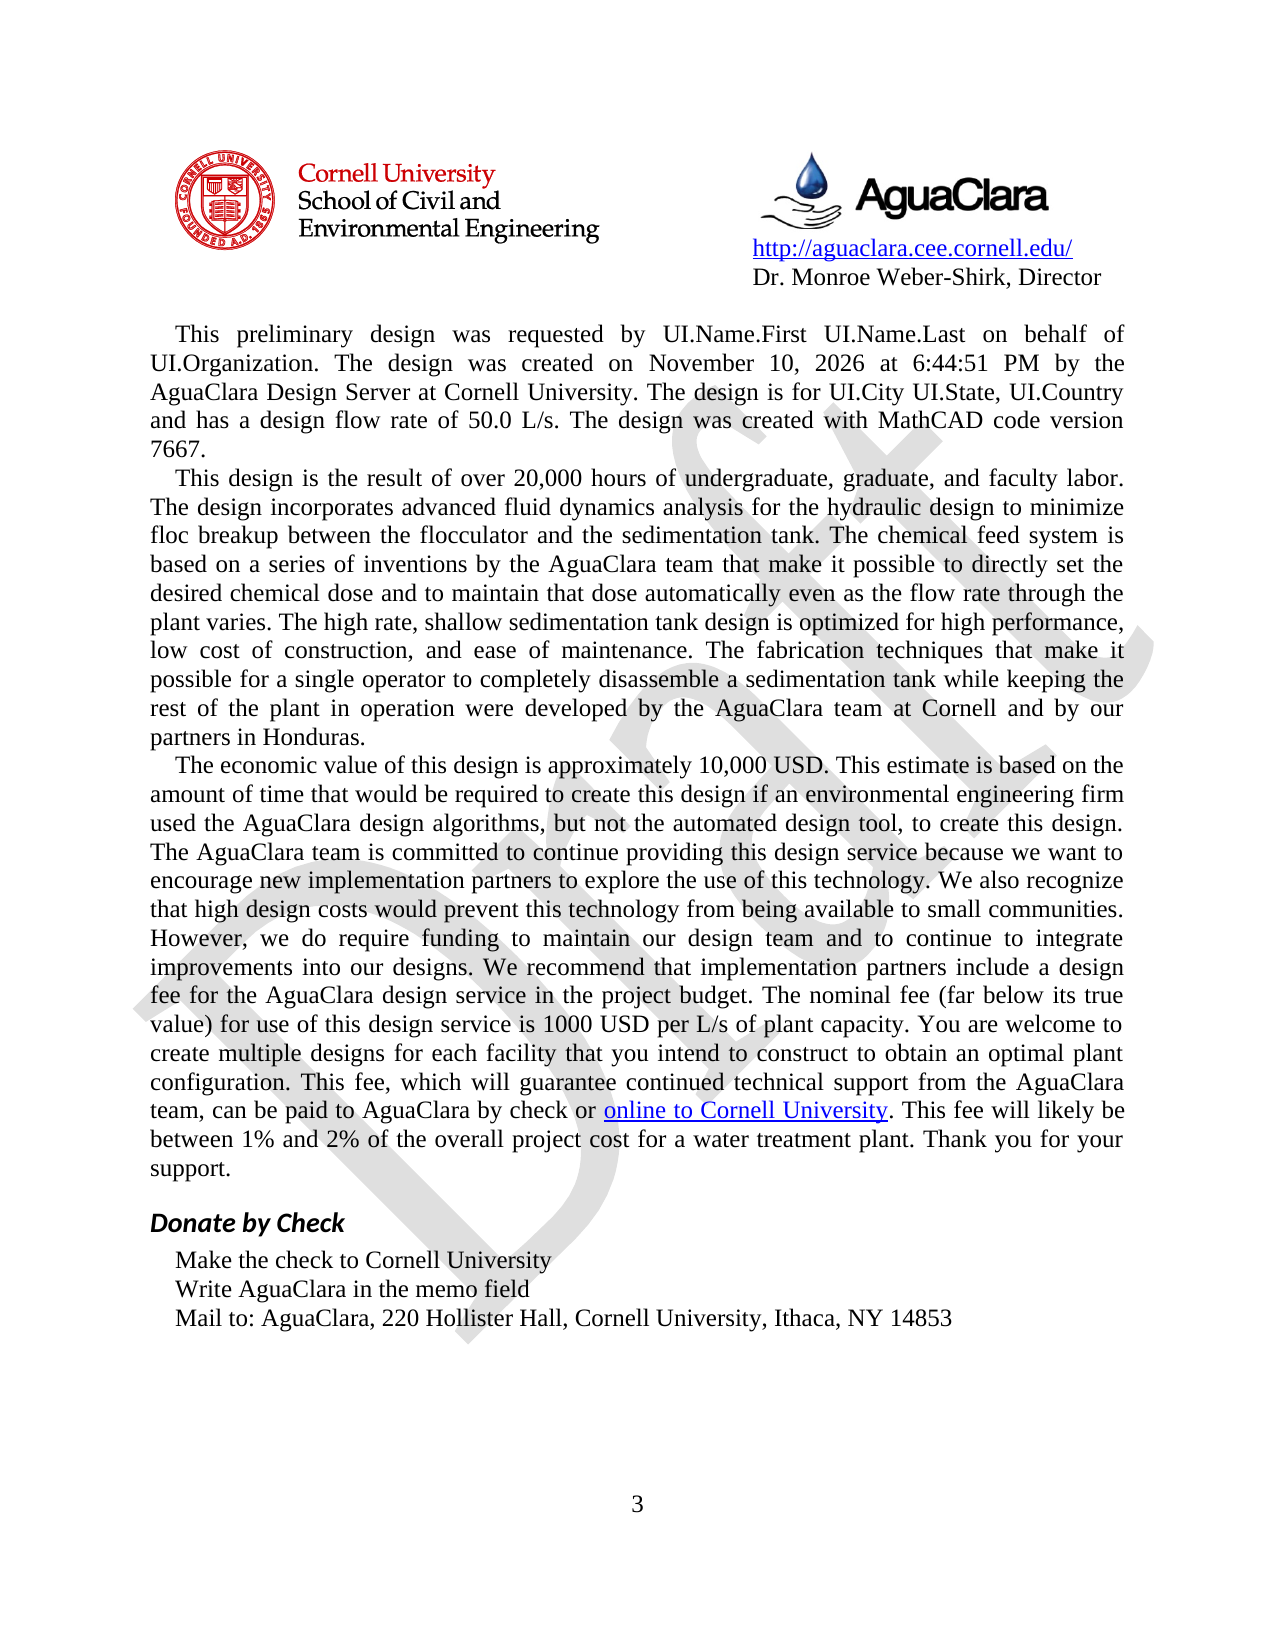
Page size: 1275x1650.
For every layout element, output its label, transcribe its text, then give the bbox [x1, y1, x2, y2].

text This design is the result of over 20,000 hours of undergraduate, graduate, and faculty labor. The design incorporates advanced fluid dynamics analysis for the hydraulic design to minimize floc breakup between the flocculator and the sedimentation tank. The chemical feed system is based on a series of inventions by the AguaClara team that make it possible to directly set the desired chemical dose and to maintain that dose automatically even as the flow rate through the plant varies. The high rate, shallow sedimentation tank design is optimized for high performance, low cost of construction, and ease of maintenance. The fabrication techniques that make it possible for a single operator to completely disassemble a sedimentation tank while keeping the rest of the plant in operation were developed by the AguaClara team at Cornell and by our partners in Honduras. [150, 463, 1125, 750]
text The economic value of this design is approximately 10,000 USD. This estimate is based on the amount of time that would be required to create this design if an environmental engineering firm used the AguaClara design algorithms, but not the automated design tool, to create this design. The AguaClara team is committed to continue providing this design service because we want to encourage new implementation partners to explore the use of this technology. We also recognize that high design costs would prevent this technology from being available to small communities. However, we do require funding to maintain our design team and to continue to integrate improvements into our designs. We recommend that implementation partners include a design fee for the AguaClara design service in the project budget. The nominal fee (far below its true value) for use of this design service is 1000 USD per L/s of plant capacity. You are welcome to create multiple designs for each facility that you intend to construct to obtain an optimal plant configuration. This fee, which will guarantee continued technical support from the AguaClara team, can be paid to AguaClara by check or online to Cornell University. This fee will likely be between 1% and 2% of the overall project cost for a water treatment plant. Thank you for your support. [150, 750, 1125, 1182]
subtitle Donate by Check [150, 1205, 1125, 1239]
table_header http://aguaclara.cee.cornell.edu/ Dr. Monroe Weber-Shirk, Director [716, 150, 1136, 319]
picture [752, 150, 1064, 233]
text Write AguaClara in the memo field [150, 1274, 1125, 1303]
text This preliminary design was requested by UI.Name.First UI.Name.Last on behalf of UI.Organization. The design was created on February 10, 2018 at 2:54:17 PM by the AguaClara Design Server at Cornell University. The design is for UI.City UI.State, UI.Country and has a design flow rate of 50.0 L/s. The design was created with MathCAD code version 7667. [150, 319, 1125, 463]
text Make the check to Cornell University [150, 1246, 1125, 1274]
table_header [139, 150, 716, 319]
text Mail to: AguaClara, 220 Hollister Hall, Cornell University, Ithaca, NY 14853 [150, 1303, 1125, 1332]
